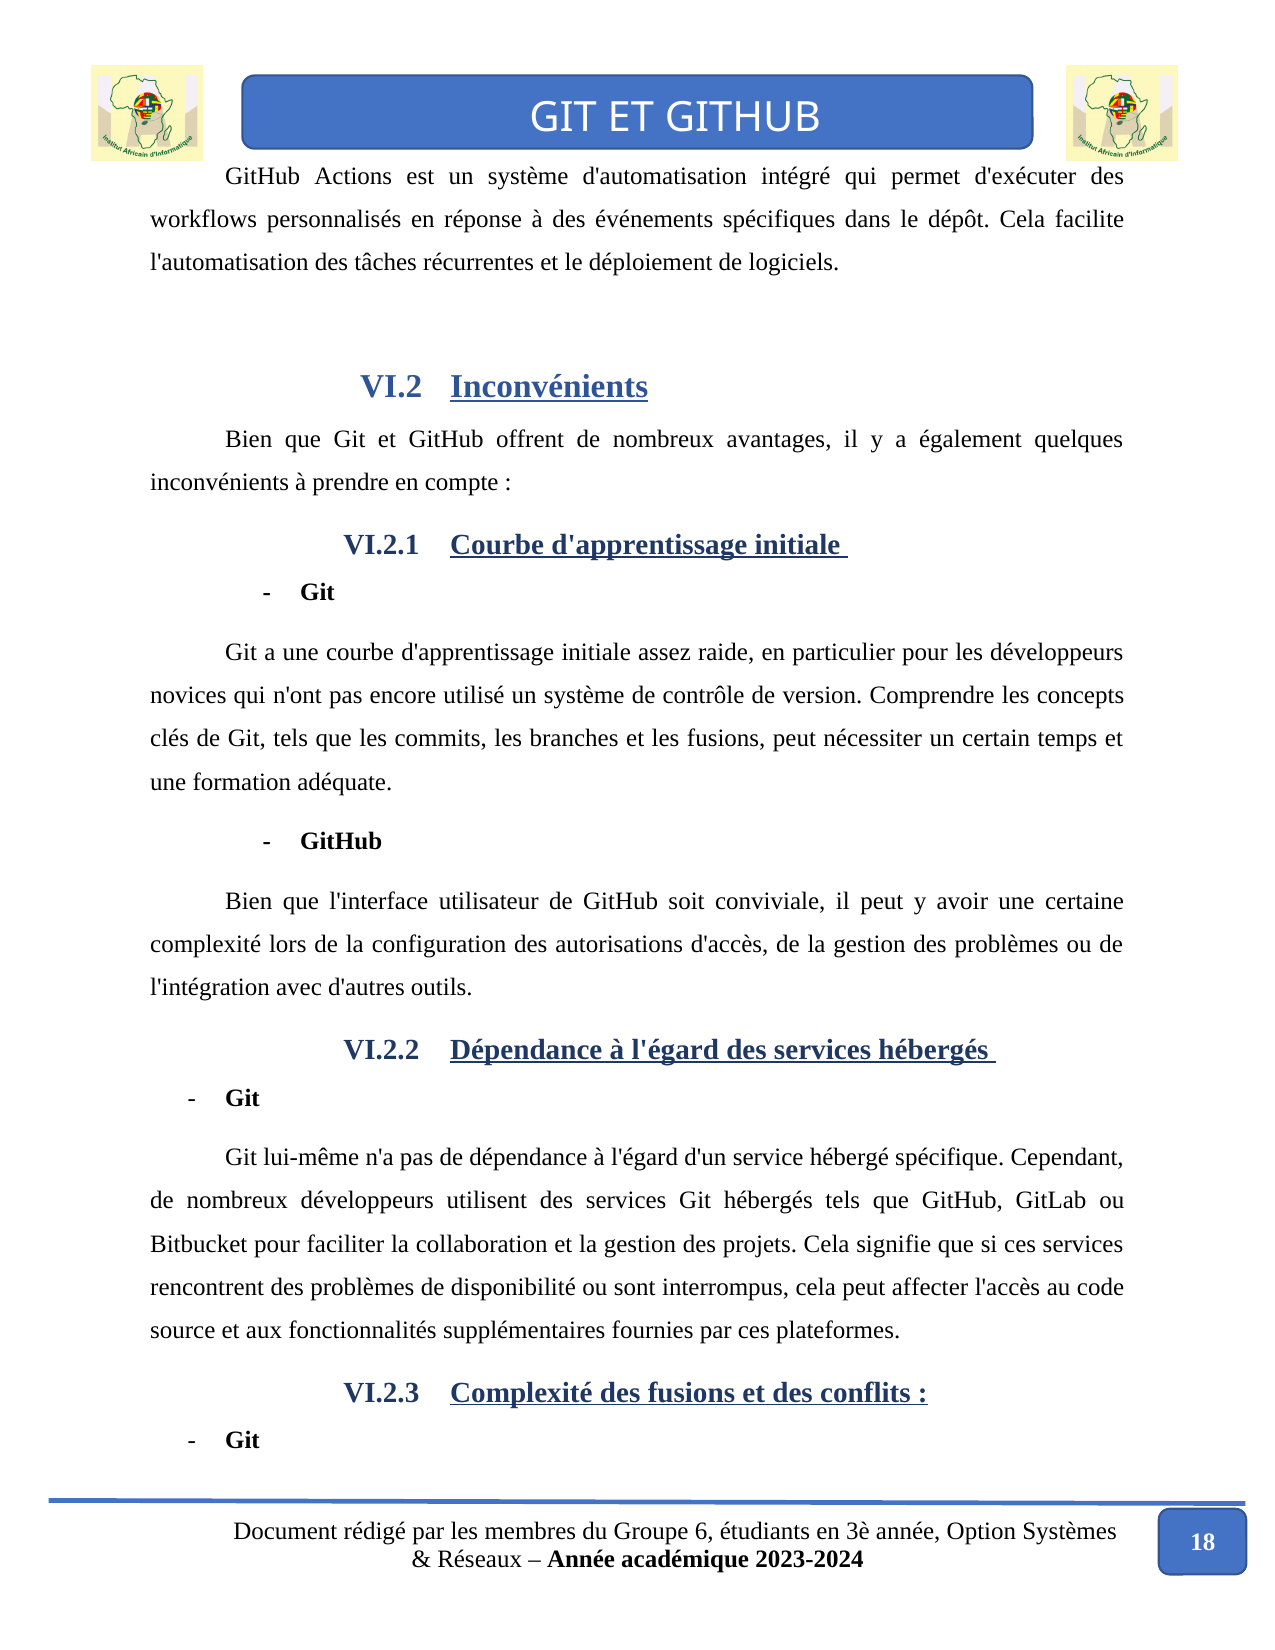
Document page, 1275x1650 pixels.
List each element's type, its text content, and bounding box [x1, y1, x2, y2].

picture [91, 65, 204, 161]
subtitle Complexité des fusions et des conflits : [268, 1375, 1125, 1408]
text Git lui-même n'a pas de dépendance à l'égard d'un service hébergé spécifique. Cependant, de nombreux développeurs utilisent des services Git hébergés tels que GitHub, GitLab ou Bitbucket pour faciliter la collaboration et la gestion des projets. Cela signifie que si ces services rencontrent des problèmes de disponibilité ou sont interrompus, cela peut affecter l'accès au code source et aux fonctionnalités supplémentaires fournies par ces plateformes. [150, 1142, 1125, 1344]
subtitle Dépendance à l'égard des services hébergés [268, 1032, 1125, 1066]
text Bien que Git et GitHub offrent de nombreux avantages, il y a également quelques inconvénients à prendre en compte : [150, 424, 1125, 496]
subtitle Inconvénients [285, 367, 1125, 405]
picture [1065, 65, 1179, 161]
list Git [262, 577, 1125, 606]
list Git [187, 1083, 1125, 1111]
text Bien que l'interface utilisateur de GitHub soit conviviale, il peut y avoir une certaine complexité lors de la configuration des autorisations d'accès, de la gestion des problèmes ou de l'intégration avec d'autres outils. [150, 886, 1125, 1001]
text GitHub Actions est un système d'automatisation intégré qui permet d'exécuter des workflows personnalisés en réponse à des événements spécifiques dans le dépôt. Cela facilite l'automatisation des tâches récurrentes et le déploiement de logiciels. [150, 161, 1125, 276]
subtitle Courbe d'apprentissage initiale [268, 527, 1125, 561]
list Git [187, 1425, 1125, 1454]
text Git a une courbe d'apprentissage initiale assez raide, en particulier pour les développeurs novices qui n'ont pas encore utilisé un système de contrôle de version. Comprendre les concepts clés de Git, tels que les commits, les branches et les fusions, peut nécessiter un certain temps et une formation adéquate. [150, 637, 1125, 795]
list GitHub [262, 826, 1125, 855]
